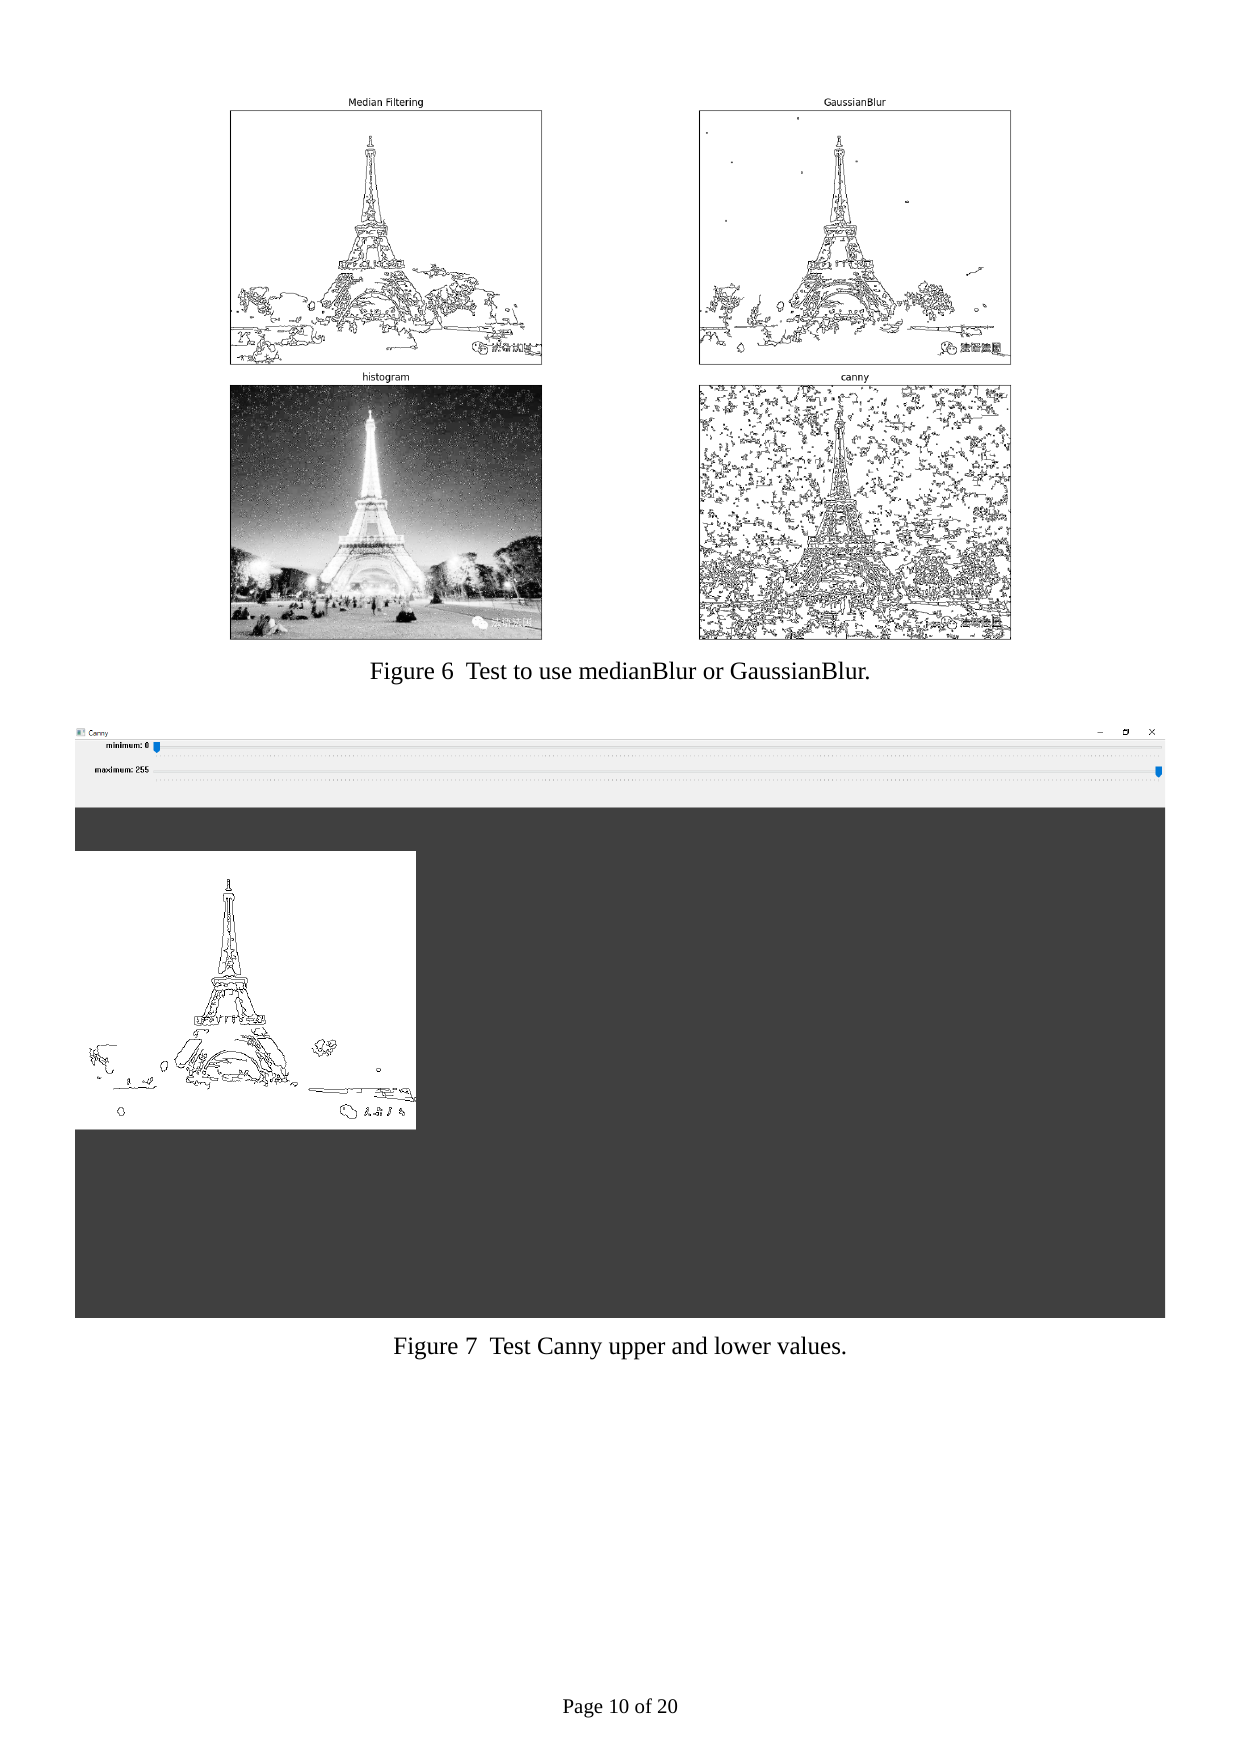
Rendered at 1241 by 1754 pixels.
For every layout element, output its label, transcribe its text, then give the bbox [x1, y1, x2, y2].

picture [75, 89, 1165, 647]
title Figure 6 Test to use medianBlur or GaussianBlur. [75, 652, 1165, 689]
picture [75, 727, 1166, 1318]
title Figure 7 Test Canny upper and lower values. [75, 1327, 1165, 1364]
